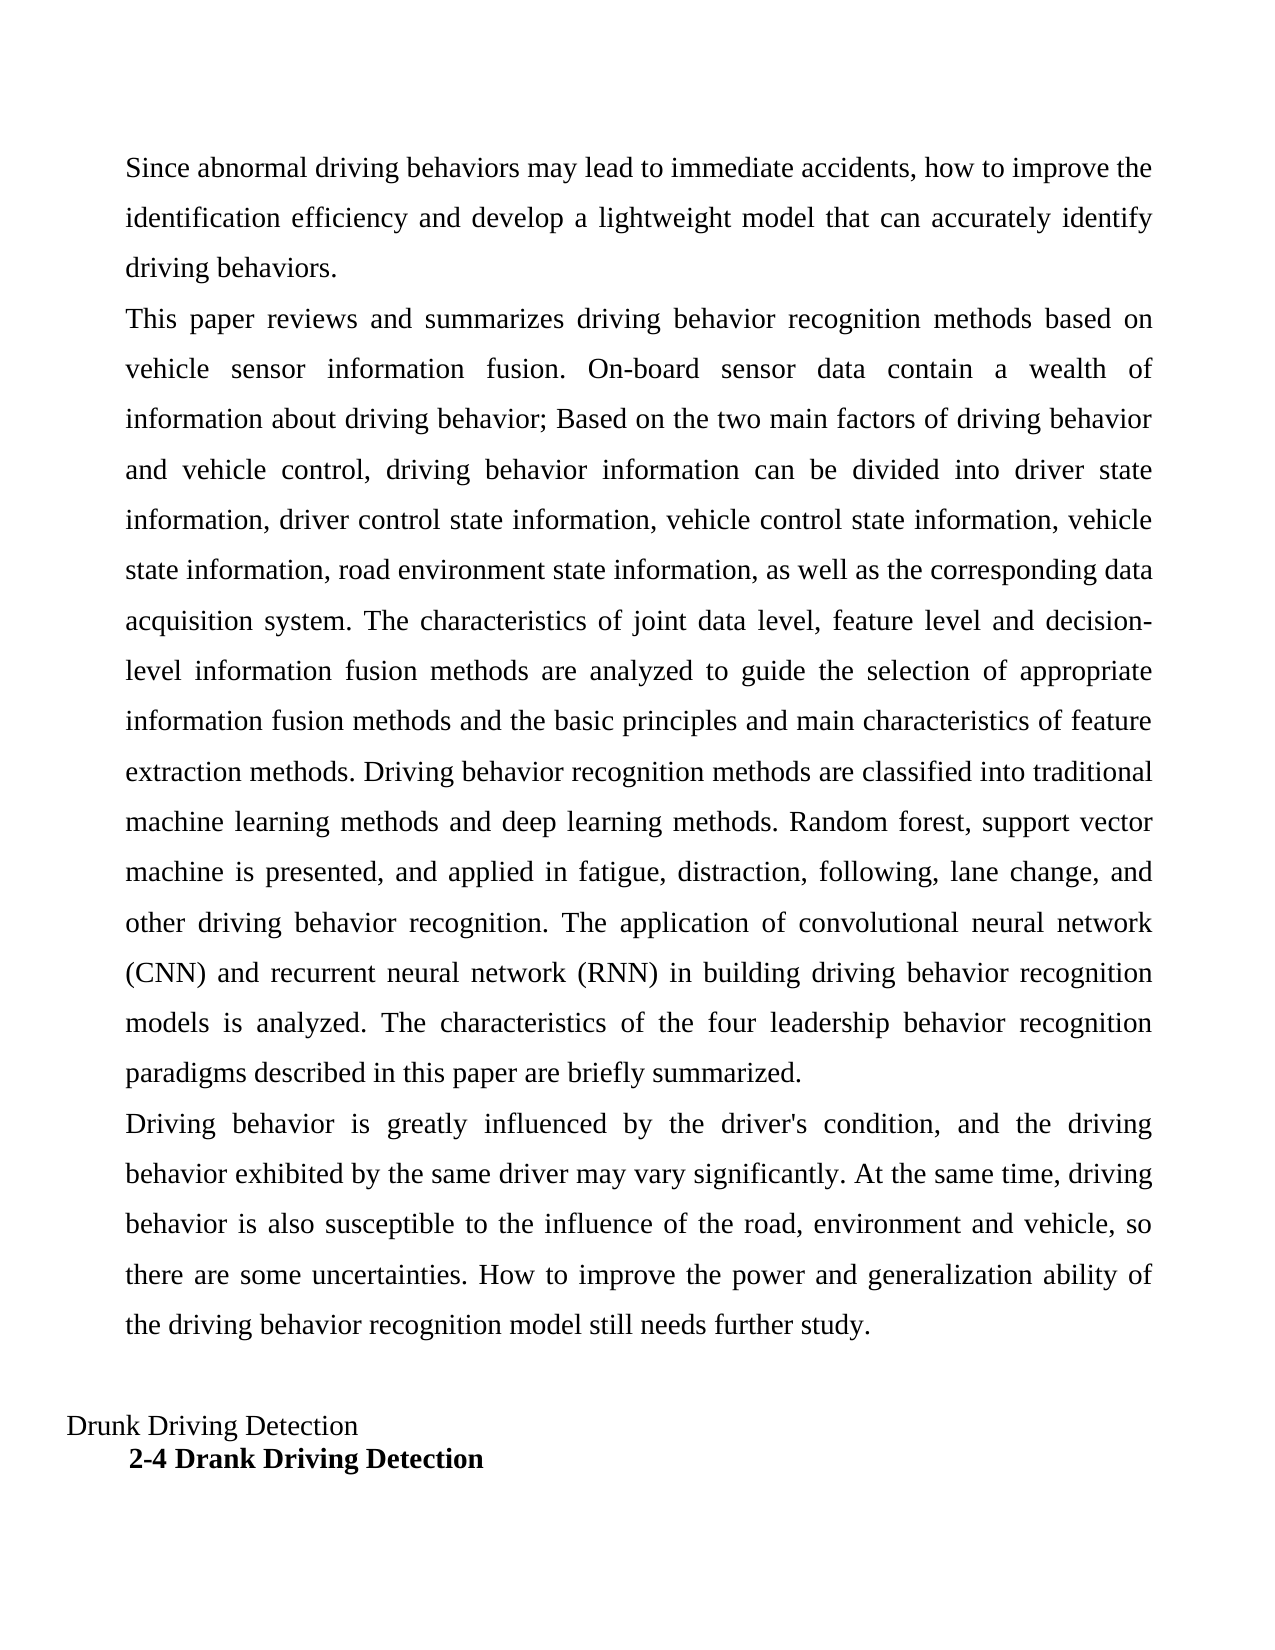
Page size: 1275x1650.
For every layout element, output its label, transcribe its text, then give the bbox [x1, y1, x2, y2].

text Driving behavior is greatly influenced by the driver's condition, and the driving behavior exhibited by the same driver may vary significantly. At the same time, driving behavior is also susceptible to the influence of the road, environment and vehicle, so there are some uncertainties. How to improve the power and generalization ability of the driving behavior recognition model still needs further study. [125, 1106, 1154, 1341]
text This paper reviews and summarizes driving behavior recognition methods based on vehicle sensor information fusion. On-board sensor data contain a wealth of information about driving behavior; Based on the two main factors of driving behavior and vehicle control, driving behavior information can be divided into driver state information, driver control state information, vehicle control state information, vehicle state information, road environment state information, as well as the corresponding data acquisition system. The characteristics of joint data level, feature level and decision-level information fusion methods are analyzed to guide the selection of appropriate information fusion methods and the basic principles and main characteristics of feature extraction methods. Driving behavior recognition methods are classified into traditional machine learning methods and deep learning methods. Random forest, support vector machine is presented, and applied in fatigue, distraction, following, lane change, and other driving behavior recognition. The application of convolutional neural network (CNN) and recurrent neural network (RNN) in building driving behavior recognition models is analyzed. The characteristics of the four leadership behavior recognition paradigms described in this paper are briefly summarized. [125, 301, 1154, 1089]
subtitle Drank Driving Detection [128, 1441, 1200, 1475]
text Since abnormal driving behaviors may lead to immediate accidents, how to improve the identification efficiency and develop a lightweight model that can accurately identify driving behaviors. [125, 150, 1154, 284]
text Drunk Driving Detection [66, 1408, 1200, 1441]
